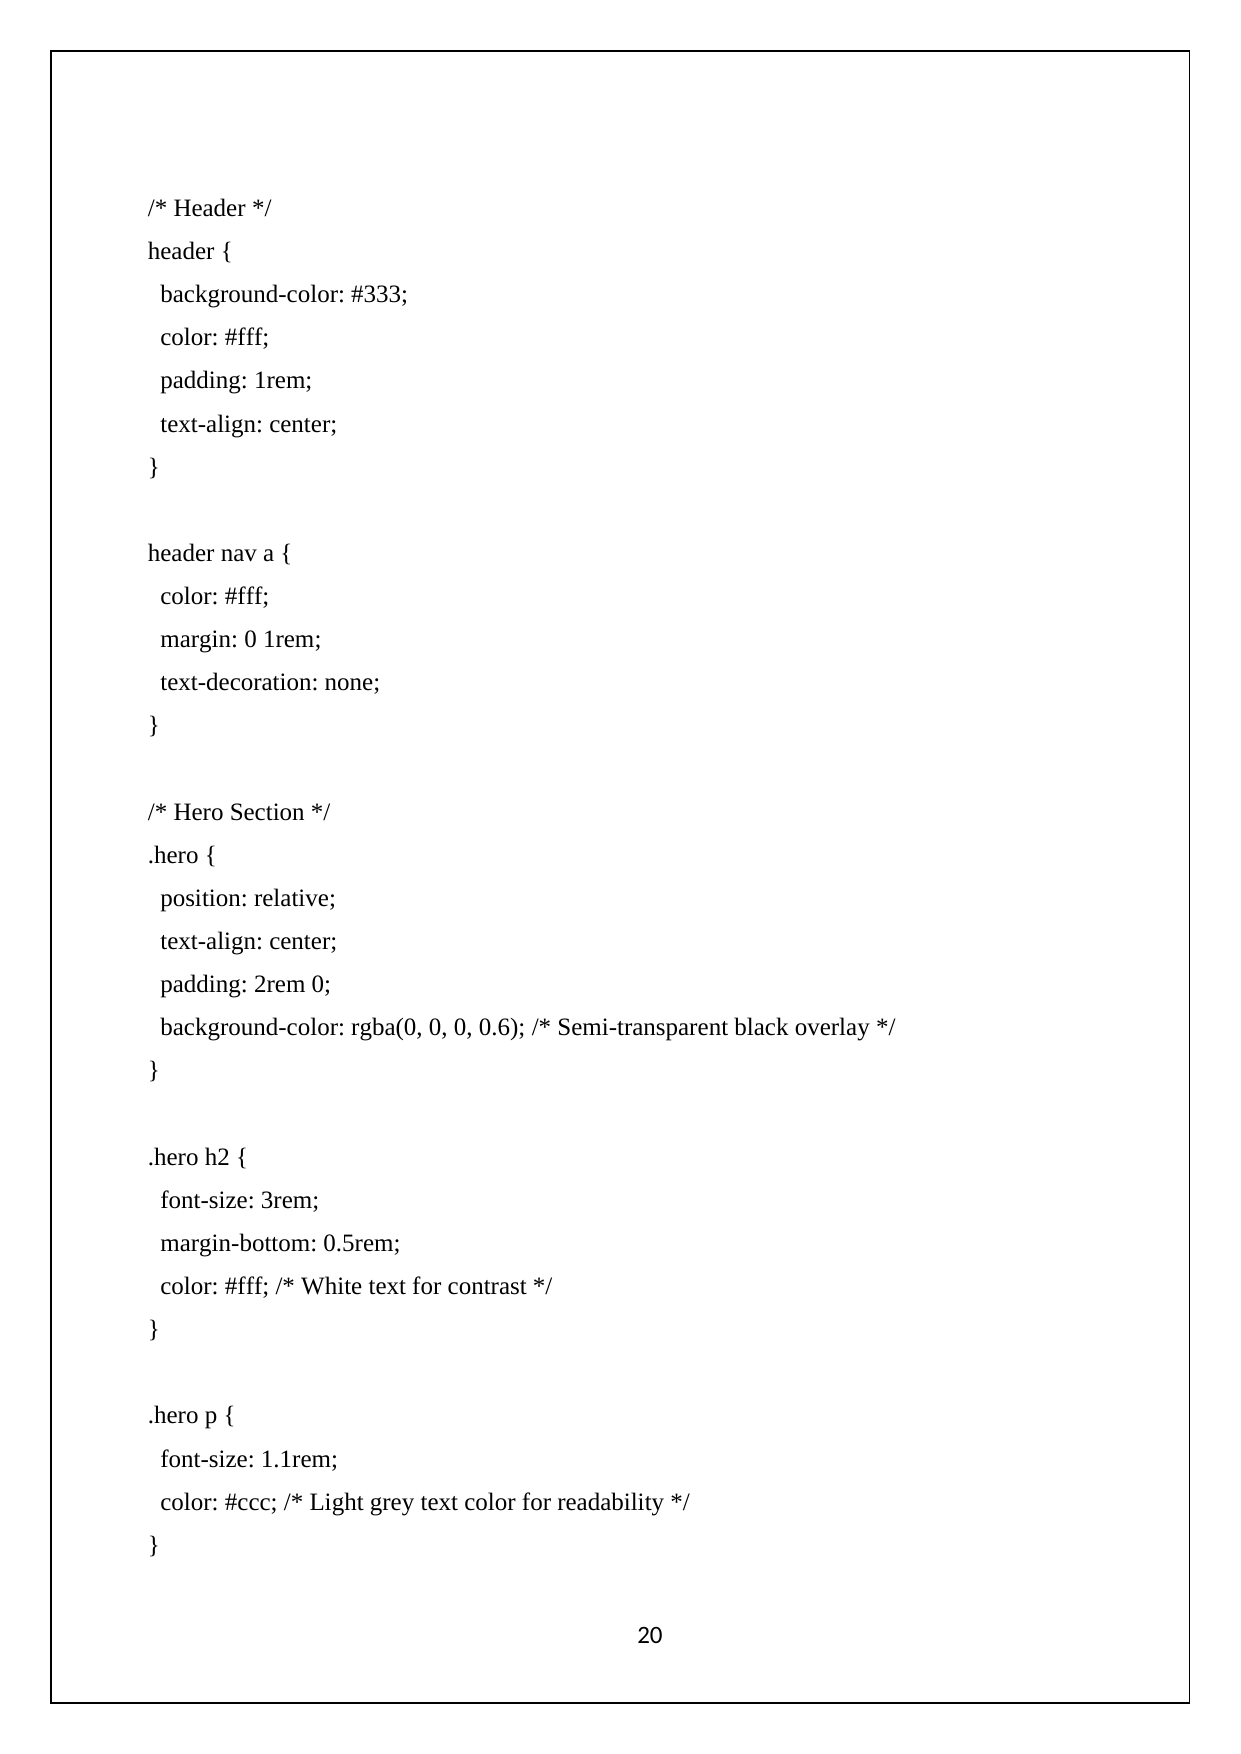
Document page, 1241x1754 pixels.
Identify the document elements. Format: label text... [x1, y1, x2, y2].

text padding: 1rem; [148, 366, 1152, 394]
text header { [148, 236, 1152, 265]
text padding: 2rem 0; [148, 969, 1152, 998]
text /* Header */ [148, 193, 1152, 222]
text } [148, 1314, 1152, 1343]
text /* Hero Section */ [148, 797, 1152, 826]
text position: relative; [148, 883, 1152, 912]
text text-align: center; [148, 409, 1152, 437]
text } [148, 452, 1152, 481]
text .hero p { [148, 1401, 1152, 1429]
text background-color: rgba(0, 0, 0, 0.6); /* Semi-transparent black overlay */ [148, 1012, 1152, 1041]
text margin: 0 1rem; [148, 624, 1152, 653]
text font-size: 1.1rem; [148, 1444, 1152, 1472]
text .hero h2 { [148, 1142, 1152, 1171]
text } [148, 711, 1152, 739]
text text-decoration: none; [148, 667, 1152, 696]
text } [148, 1530, 1152, 1559]
text text-align: center; [148, 926, 1152, 955]
text color: #ccc; /* Light grey text color for readability */ [148, 1487, 1152, 1516]
text color: #fff; [148, 581, 1152, 610]
text color: #fff; [148, 322, 1152, 351]
text header nav a { [148, 538, 1152, 567]
text } [148, 1056, 1152, 1084]
text margin-bottom: 0.5rem; [148, 1228, 1152, 1257]
text background-color: #333; [148, 279, 1152, 308]
text font-size: 3rem; [148, 1185, 1152, 1214]
text .hero { [148, 840, 1152, 869]
text color: #fff; /* White text for contrast */ [148, 1271, 1152, 1300]
